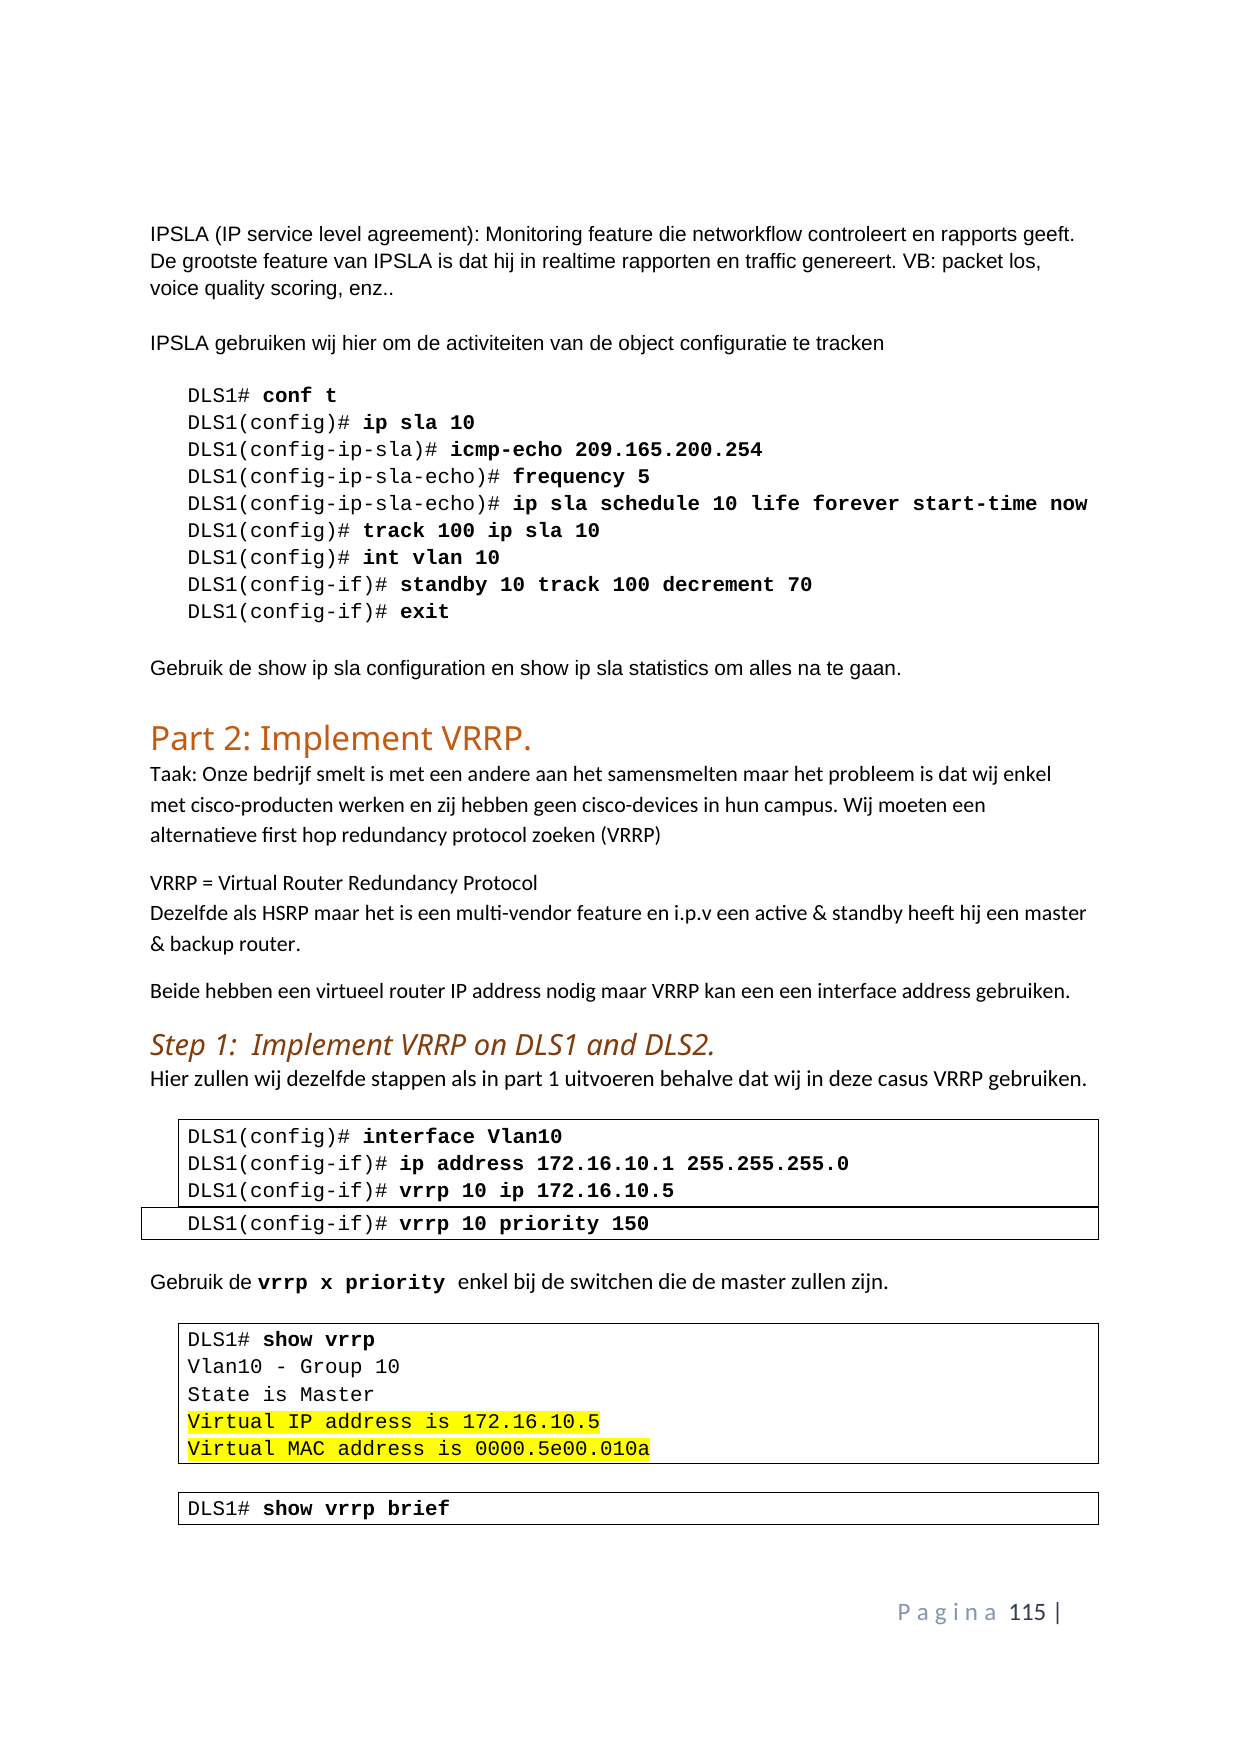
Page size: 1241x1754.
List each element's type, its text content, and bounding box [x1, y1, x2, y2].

text Gebruik de vrrp x priority enkel bij de switchen die de master zullen zijn. [150, 1267, 1090, 1296]
text DLS1(config-ip-sla-echo)# ip sla schedule 10 life forever start-time now [187, 490, 1090, 517]
text IPSLA (IP service level agreement): Monitoring feature die networkflow controleert en rapports geeft. De grootste feature van IPSLA is dat hij in realtime rapporten en traffic genereert. VB: packet los, voice quality scoring, enz.. [150, 219, 1090, 300]
text DLS1# conf t [187, 381, 1090, 408]
text Virtual IP address is 172.16.10.5 [179, 1404, 1098, 1431]
text Gebruik de show ip sla configuration en show ip sla statistics om alles na te gaan. [150, 652, 1090, 679]
text State is Master [179, 1377, 1098, 1404]
text Virtual MAC address is 0000.5e00.010a [179, 1431, 1098, 1463]
text VRRP = Virtual Router Redundancy Protocol Dezelfde als HSRP maar het is een multi-vendor feature en i.p.v een active & standby heeft hij een master & backup router. [150, 869, 1090, 957]
text Part 2: Implement VRRP. [150, 715, 1090, 760]
text Hier zullen wij dezelfde stappen als in part 1 uitvoeren behalve dat wij in deze casus VRRP gebruiken. [150, 1064, 1090, 1092]
text DLS1(config-if)# exit [187, 598, 1090, 625]
text DLS1(config)# int vlan 10 [187, 544, 1090, 571]
text DLS1# show vrrp brief [179, 1493, 1098, 1524]
text DLS1(config)# ip sla 10 [187, 408, 1090, 436]
text DLS1(config-if)# vrrp 10 ip 172.16.10.5 [179, 1173, 1098, 1206]
text Taak: Onze bedrijf smelt is met een andere aan het samensmelten maar het probleem is dat wij enkel met cisco-producten werken en zij hebben geen cisco-devices in hun campus. Wij moeten een alternatieve first hop redundancy protocol zoeken (VRRP) [150, 760, 1090, 848]
text Step 1: Implement VRRP on DLS1 and DLS2. [150, 1024, 1090, 1064]
text DLS1(config)# track 100 ip sla 10 [187, 517, 1090, 544]
text Vlan10 - Group 10 [179, 1350, 1098, 1377]
text IPSLA gebruiken wij hier om de activiteiten van de object configuratie te tracken [150, 327, 1090, 354]
text DLS1(config)# interface Vlan10 [179, 1120, 1098, 1146]
text Beide hebben een virtueel router IP address nodig maar VRRP kan een een interface address gebruiken. [150, 977, 1090, 1004]
text DLS1(config-if)# ip address 172.16.10.1 255.255.255.0 [179, 1146, 1098, 1173]
text DLS1(config-ip-sla)# icmp-echo 209.165.200.254 [187, 436, 1090, 463]
text DLS1(config-ip-sla-echo)# frequency 5 [187, 463, 1090, 490]
text DLS1# show vrrp [179, 1324, 1098, 1350]
text DLS1(config-if)# vrrp 10 priority 150 [142, 1208, 1098, 1239]
text DLS1(config-if)# standby 10 track 100 decrement 70 [187, 571, 1090, 598]
